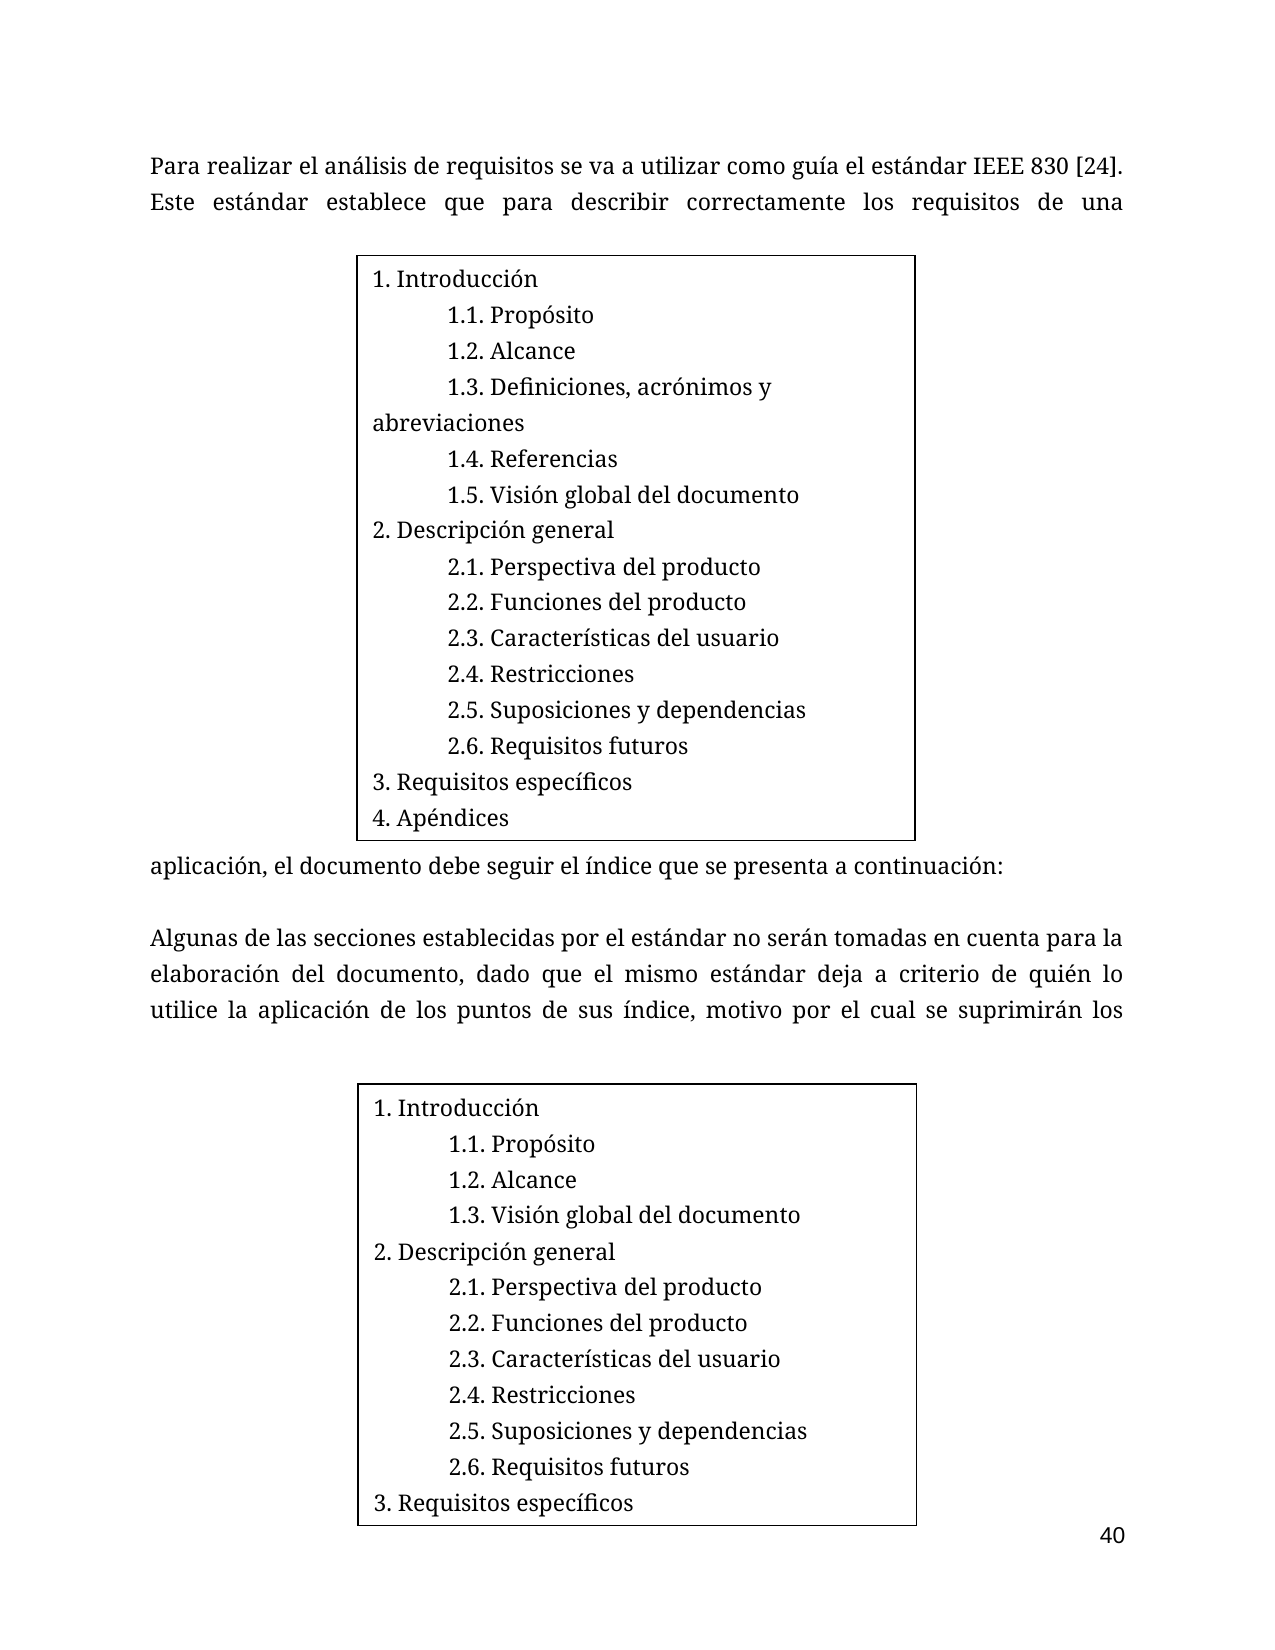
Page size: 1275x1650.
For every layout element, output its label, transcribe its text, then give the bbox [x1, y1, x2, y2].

text Para realizar el análisis de requisitos se va a utilizar como guía el estándar IEEE 830 [24]. Este estándar establece que para describir correctamente los requisitos de una aplicación, el documento debe seguir el índice que se presenta a continuación: [150, 150, 1125, 881]
text Algunas de las secciones establecidas por el estándar no serán tomadas en cuenta para la elaboración del documento, dado que el mismo estándar deja a criterio de quién lo utilice la aplicación de los puntos de sus índice, motivo por el cual se suprimirán los puntos: 1.3 Definiciones, acrónimos y abreviaciones; 1.4 Referencias; y 4 Apéndices. El índice del documento quedaría de la siguiente manera: [150, 922, 1125, 1025]
